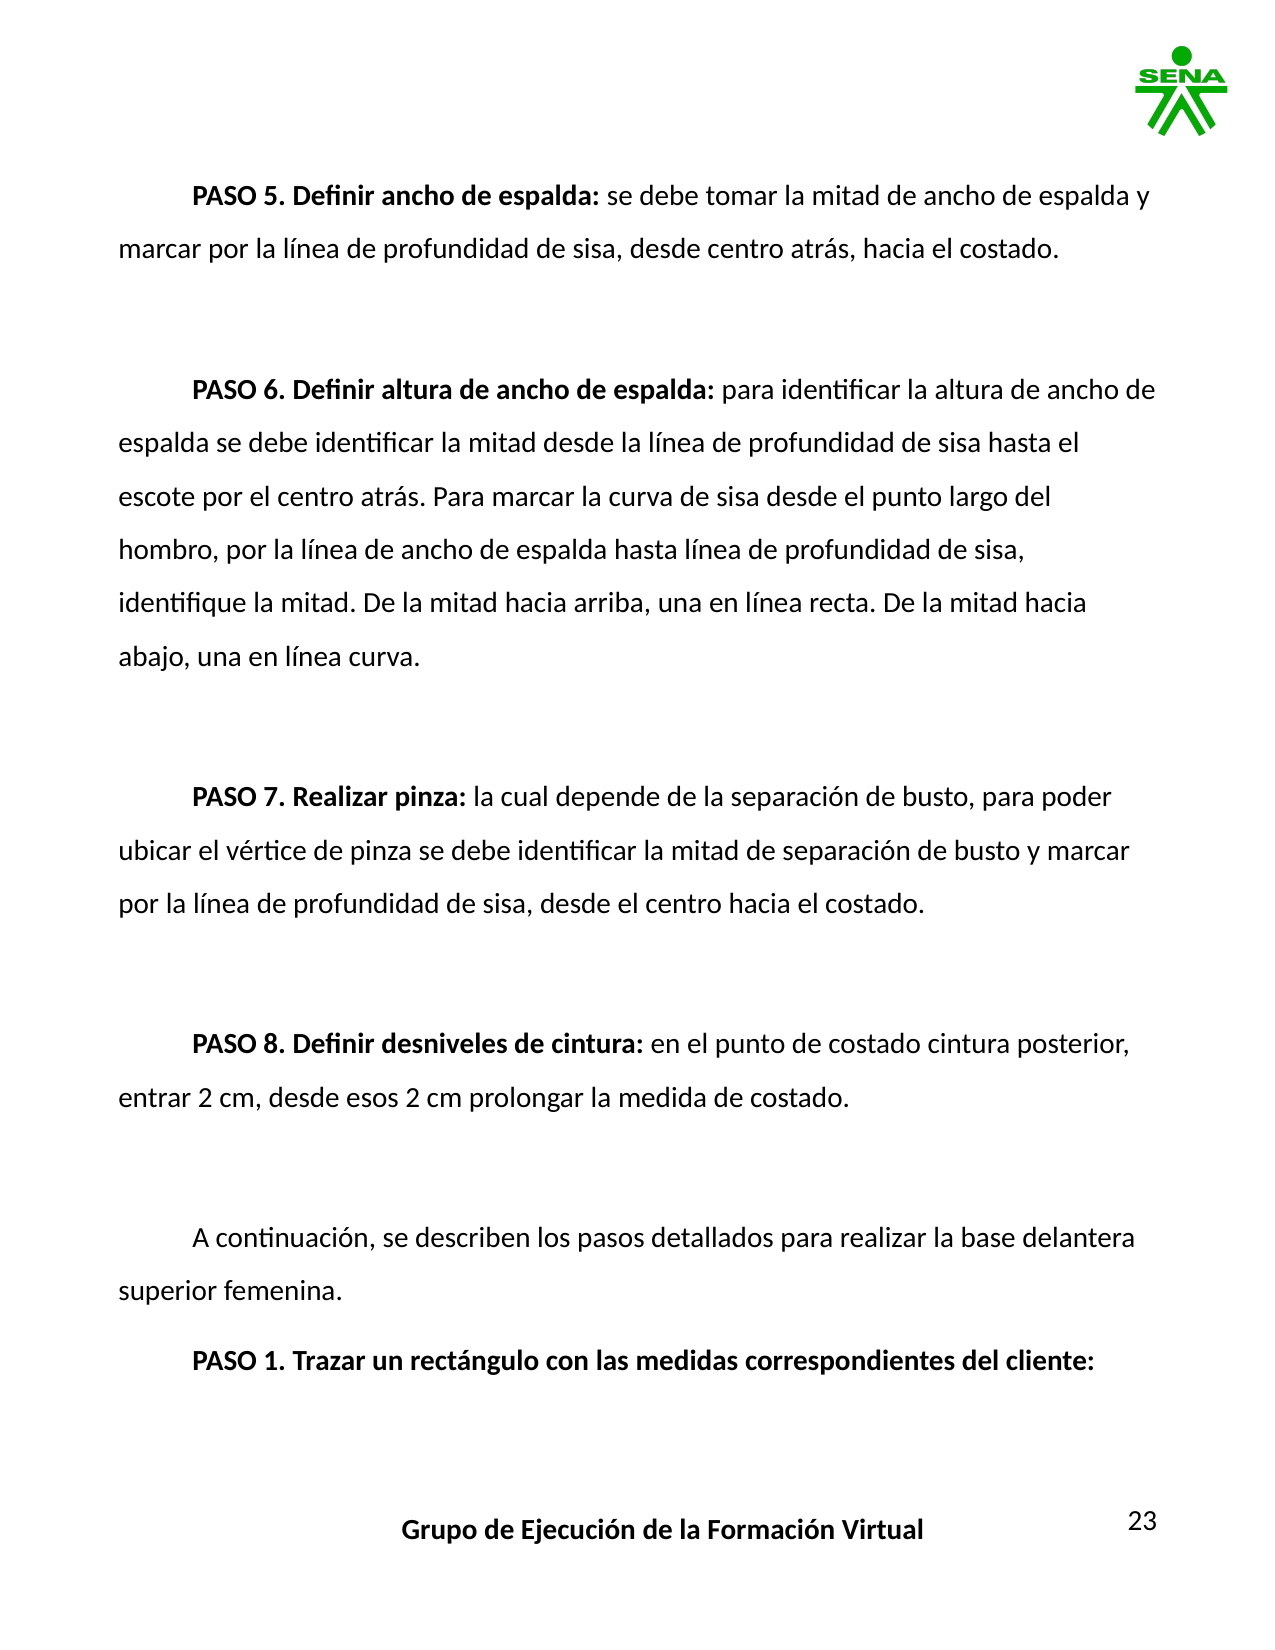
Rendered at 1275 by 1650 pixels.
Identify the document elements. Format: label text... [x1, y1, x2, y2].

text PASO 7. Realizar pinza: la cual depende de la separación de busto, para poder ubicar el vértice de pinza se debe identificar la mitad de separación de busto y marcar por la línea de profundidad de sisa, desde el centro hacia el costado. [118, 778, 1157, 921]
text PASO 5. Definir ancho de espalda: se debe tomar la mitad de ancho de espalda y marcar por la línea de profundidad de sisa, desde centro atrás, hacia el costado. [118, 177, 1157, 266]
text PASO 1. Trazar un rectángulo con las medidas correspondientes del cliente: [118, 1342, 1157, 1378]
text PASO 8. Definir desniveles de cintura: en el punto de costado cintura posterior, entrar 2 cm, desde esos 2 cm prolongar la medida de costado. [118, 1025, 1157, 1114]
text A continuación, se describen los pasos detallados para realizar la base delantera superior femenina. [118, 1219, 1157, 1308]
picture [1135, 46, 1228, 136]
text PASO 6. Definir altura de ancho de espalda: para identificar la altura de ancho de espalda se debe identificar la mitad desde la línea de profundidad de sisa hasta el escote por el centro atrás. Para marcar la curva de sisa desde el punto largo del hombro, por la línea de ancho de espalda hasta línea de profundidad de sisa, identifique la mitad. De la mitad hacia arriba, una en línea recta. De la mitad hacia abajo, una en línea curva. [118, 371, 1157, 674]
